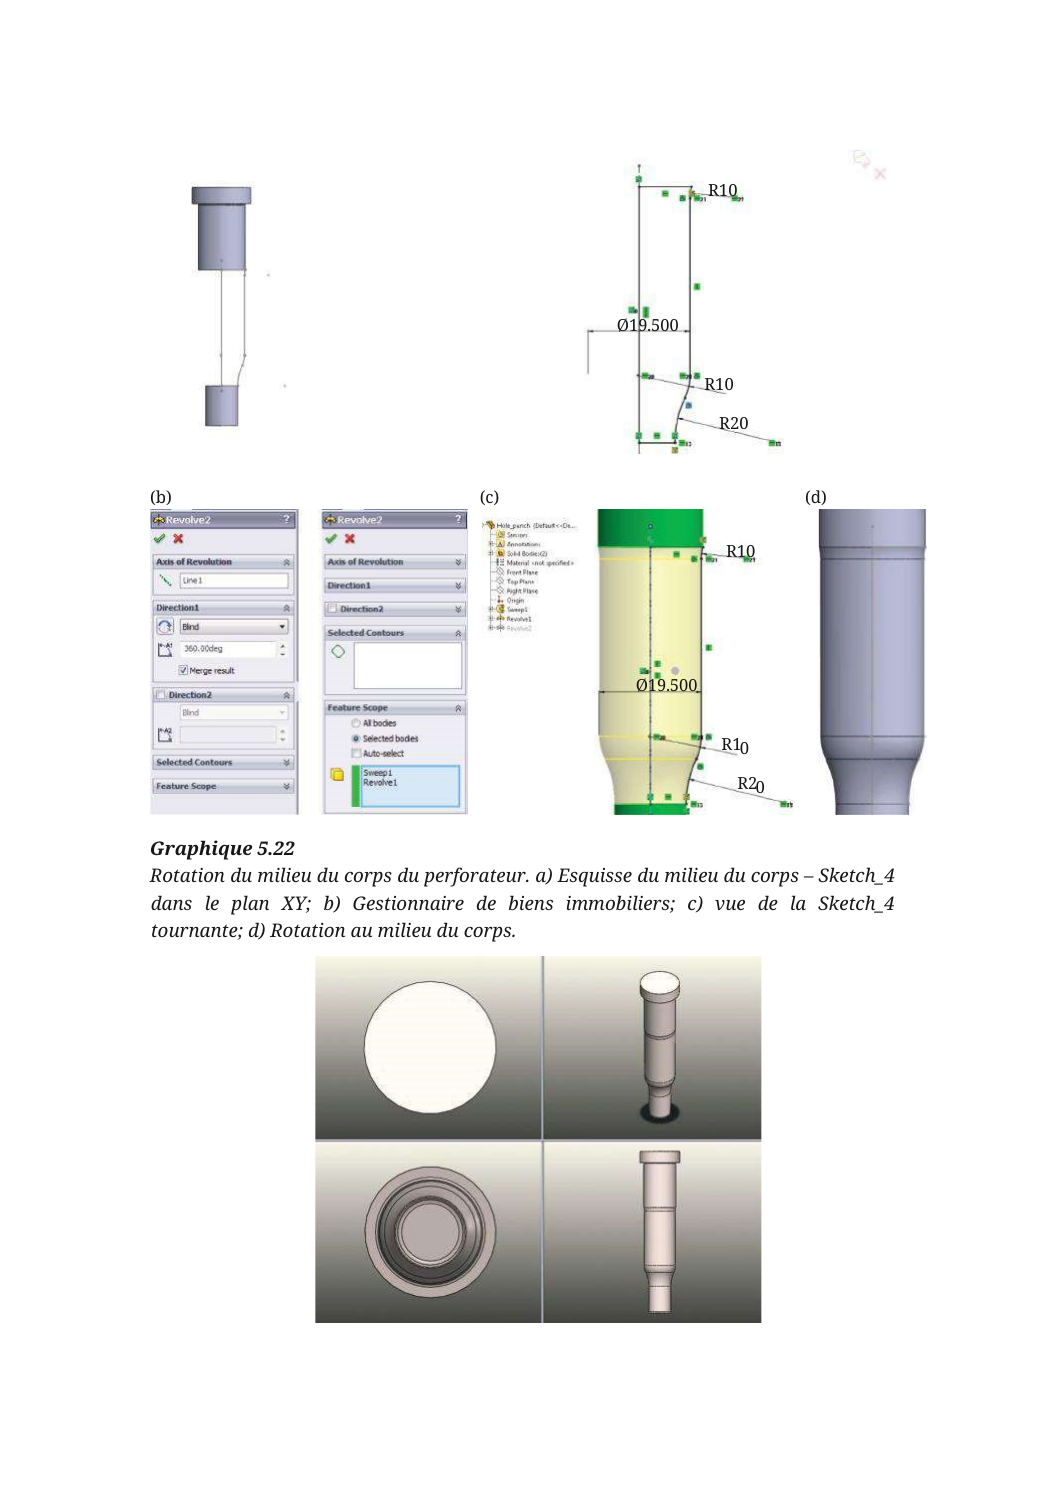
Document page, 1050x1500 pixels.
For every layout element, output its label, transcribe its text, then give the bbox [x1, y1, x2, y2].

text Rotation du milieu du corps du perforateur. a) Esquisse du milieu du corps – Sketch_4 dans le plan XY; b) Gestionnaire de biens immobiliers; c) vue de la Sketch_4 tournante; d) Rotation au milieu du corps. [149, 863, 898, 943]
picture [818, 509, 927, 815]
picture [315, 956, 762, 1323]
picture [191, 149, 887, 454]
picture [150, 509, 468, 815]
text (b) (c) (d) [150, 486, 900, 508]
picture [482, 509, 794, 815]
subtitle Graphique 5.22 [149, 835, 900, 861]
